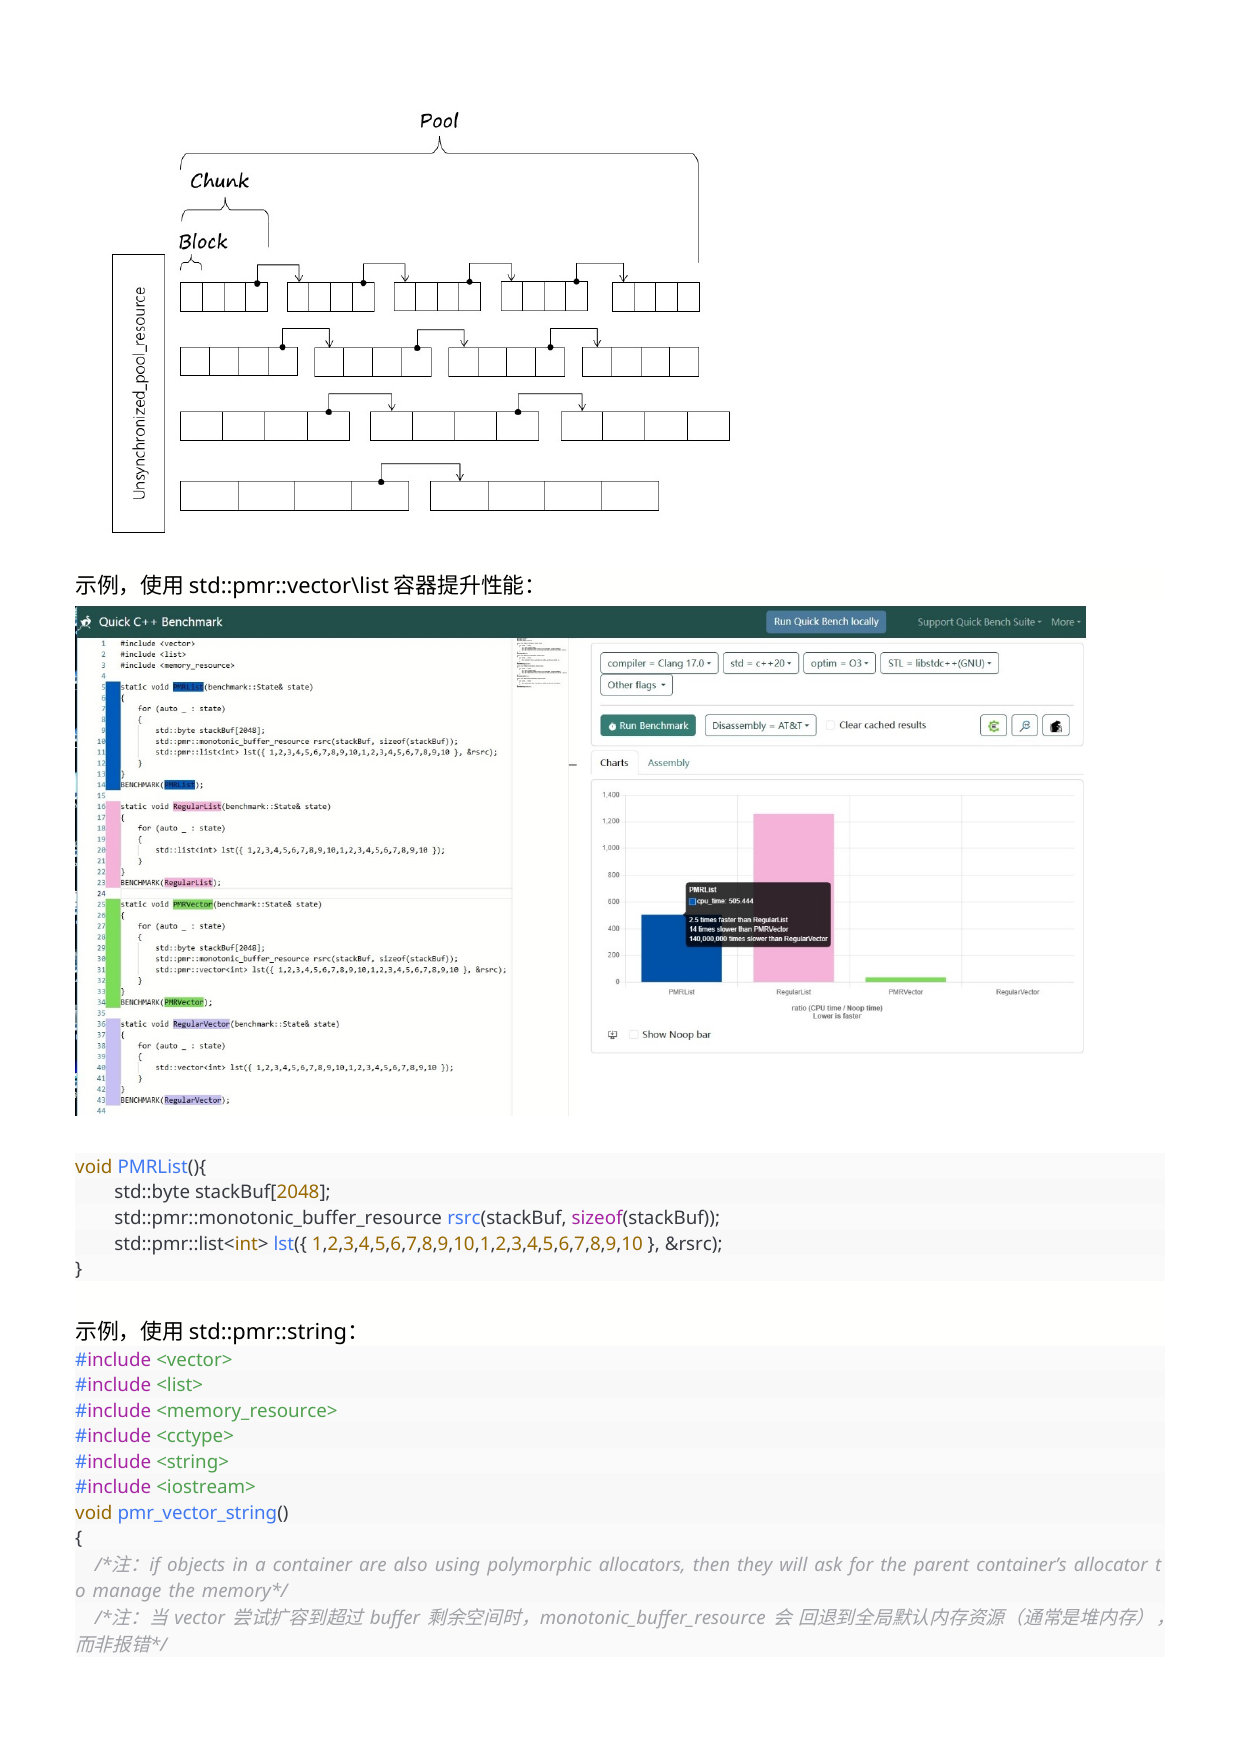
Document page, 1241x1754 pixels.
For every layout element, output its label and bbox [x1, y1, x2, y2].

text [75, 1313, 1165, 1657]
picture [75, 93, 755, 555]
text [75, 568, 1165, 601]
picture [75, 606, 1086, 1116]
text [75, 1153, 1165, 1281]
